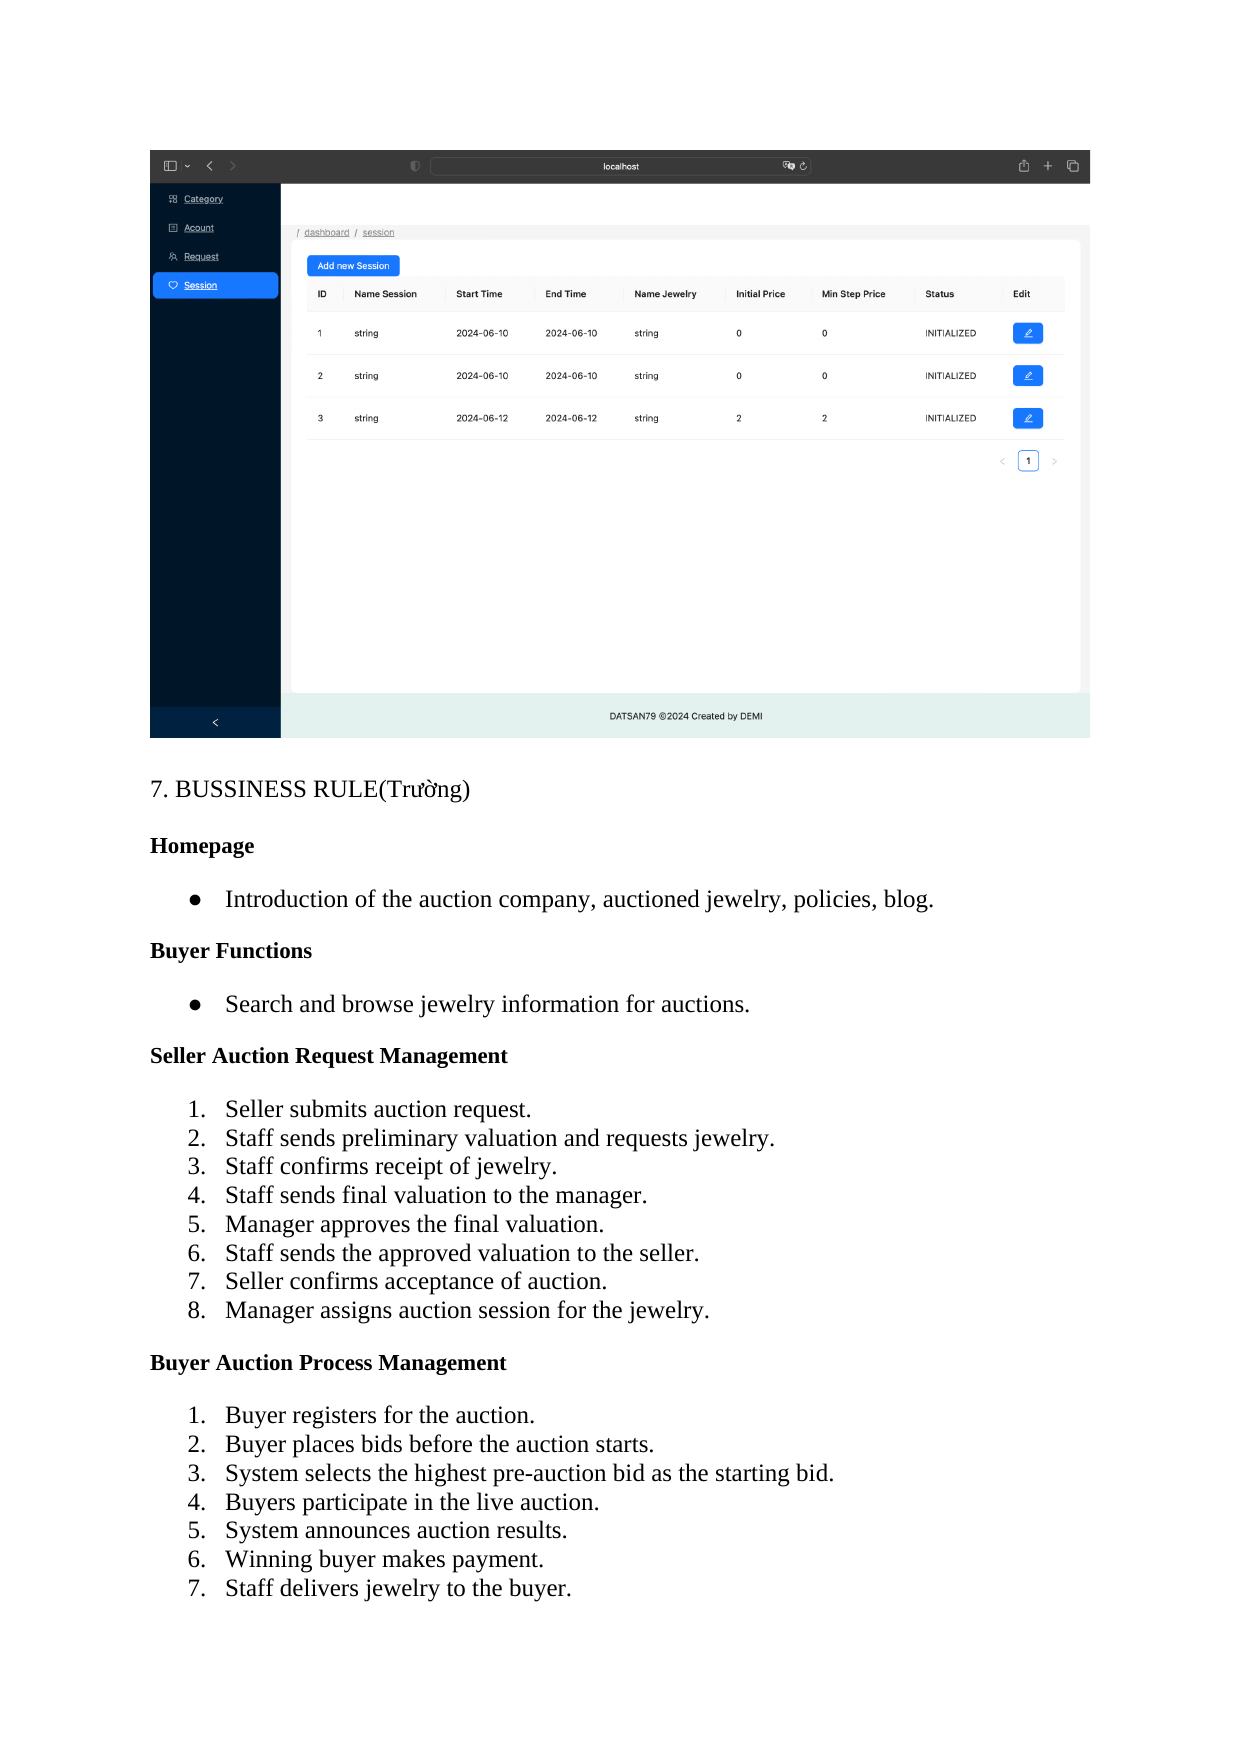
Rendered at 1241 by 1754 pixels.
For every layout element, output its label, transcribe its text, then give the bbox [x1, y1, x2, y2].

list Buyer places bids before the auction starts. [187, 1429, 1090, 1458]
list Seller confirms acceptance of auction. [187, 1266, 1090, 1295]
list Buyer registers for the auction. [187, 1400, 1090, 1429]
list Manager approves the final valuation. [187, 1209, 1090, 1238]
list Staff delivers jewelry to the buyer. [187, 1573, 1090, 1602]
list Winning buyer makes payment. [187, 1544, 1090, 1573]
list Buyers participate in the live auction. [187, 1487, 1090, 1515]
list Seller submits auction request. [187, 1094, 1090, 1123]
list Staff sends the approved valuation to the seller. [187, 1238, 1090, 1266]
subtitle Buyer Auction Process Management [150, 1349, 1090, 1375]
subtitle Seller Auction Request Management [150, 1043, 1090, 1069]
list System announces auction results. [187, 1515, 1090, 1544]
list Manager assigns auction session for the jewelry. [187, 1295, 1090, 1324]
list Staff sends preliminary valuation and requests jewelry. [187, 1123, 1090, 1151]
text 7. BUSSINESS RULE(Trường) [150, 774, 1090, 803]
picture [150, 150, 1091, 738]
subtitle Buyer Functions [150, 937, 1090, 964]
subtitle Homepage [150, 832, 1090, 859]
list System selects the highest pre-auction bid as the starting bid. [187, 1458, 1090, 1487]
list Introduction of the auction company, auctioned jewelry, policies, blog. [187, 884, 1090, 912]
list Staff sends final valuation to the manager. [187, 1180, 1090, 1209]
list Search and browse jewelry information for auctions. [187, 989, 1090, 1018]
list Staff confirms receipt of jewelry. [187, 1151, 1090, 1180]
